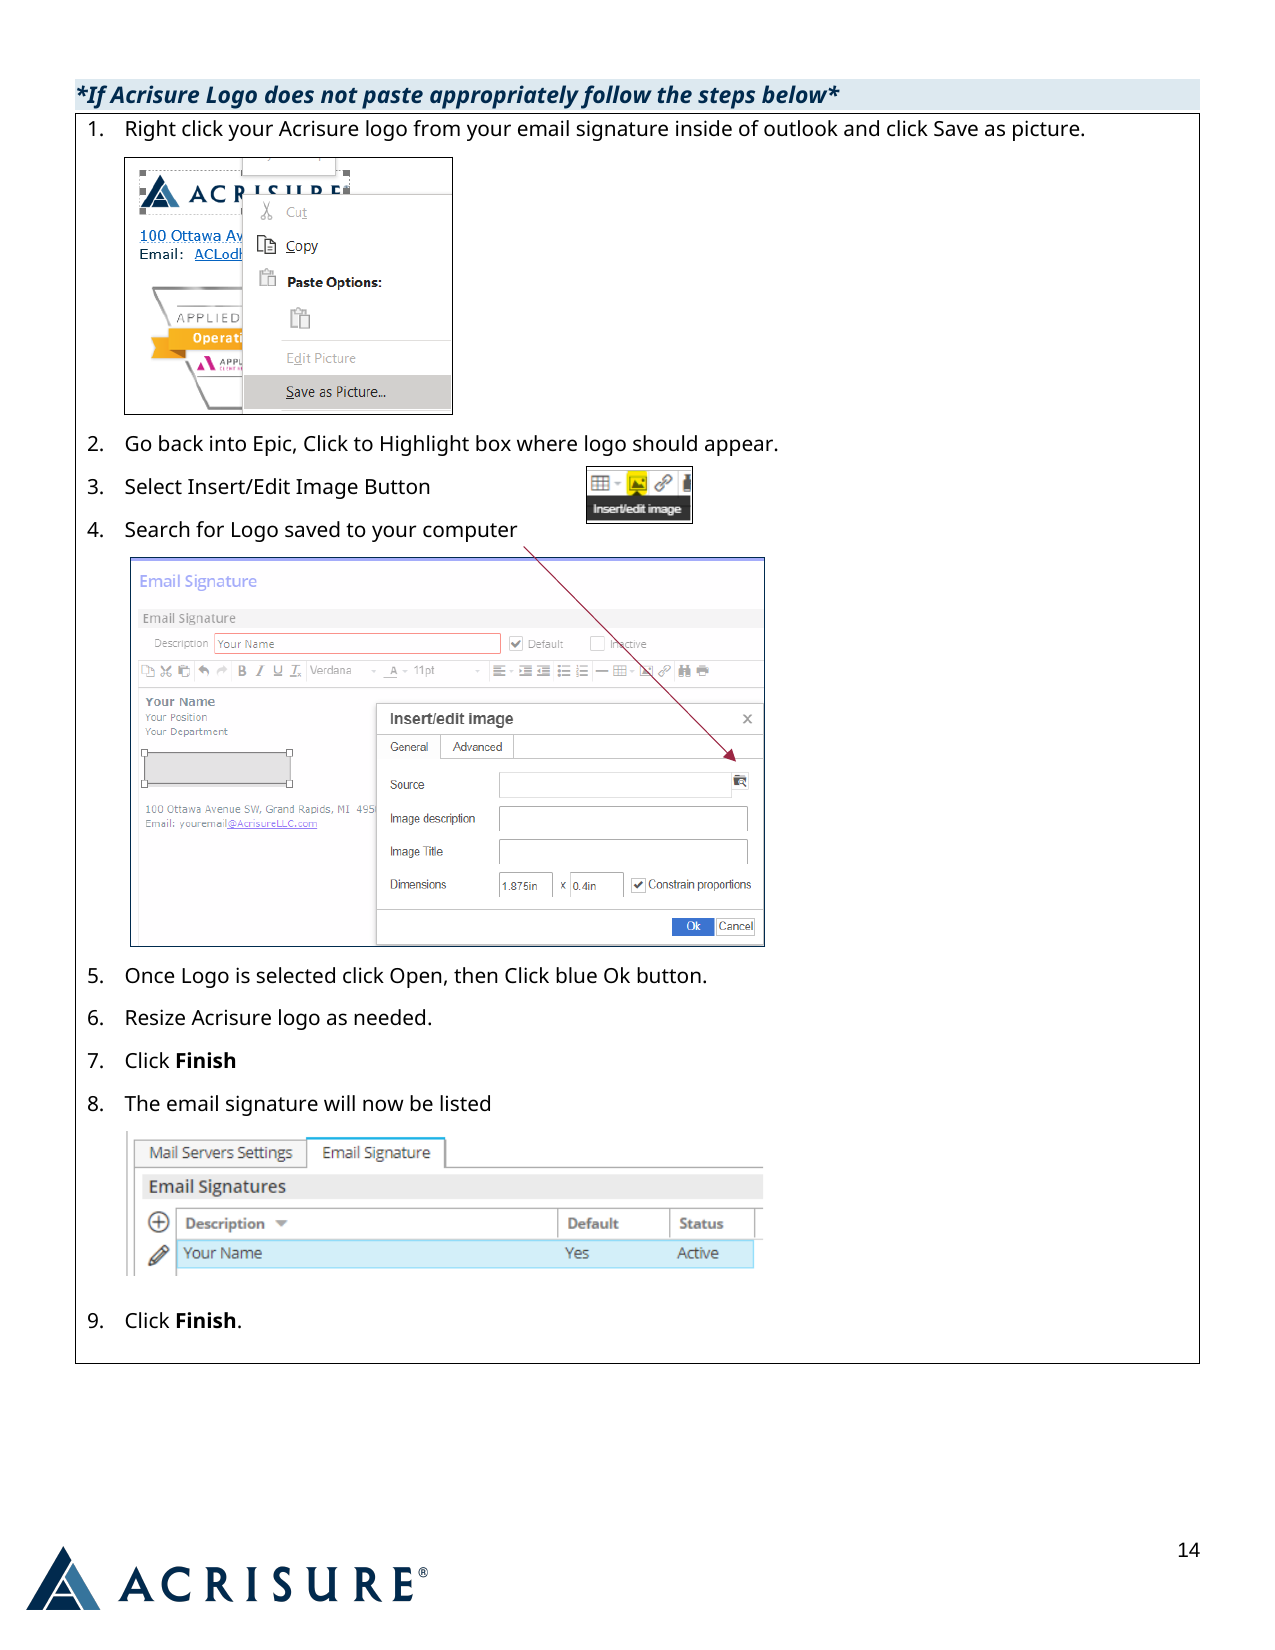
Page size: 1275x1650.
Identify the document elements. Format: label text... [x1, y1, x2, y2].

picture [587, 467, 690, 521]
picture [125, 158, 452, 414]
subtitle *If Acrisure Logo does not paste appropriately follow the steps below* [75, 79, 1200, 110]
picture [124, 1131, 764, 1276]
table_header Right click your Acrisure logo from your email signature inside of outlook and click Save as picture. Go back into Epic, Click to Highlight box where logo should appear. Select Insert/Edit Image Button Search for Logo saved to your computer Once Logo is selected click Open, then Click blue Ok button. Resize Acrisure logo as needed. Click Finish The email signature will now be listed Click Finish. [76, 114, 1199, 1363]
picture [131, 558, 764, 946]
picture [26, 1546, 428, 1610]
